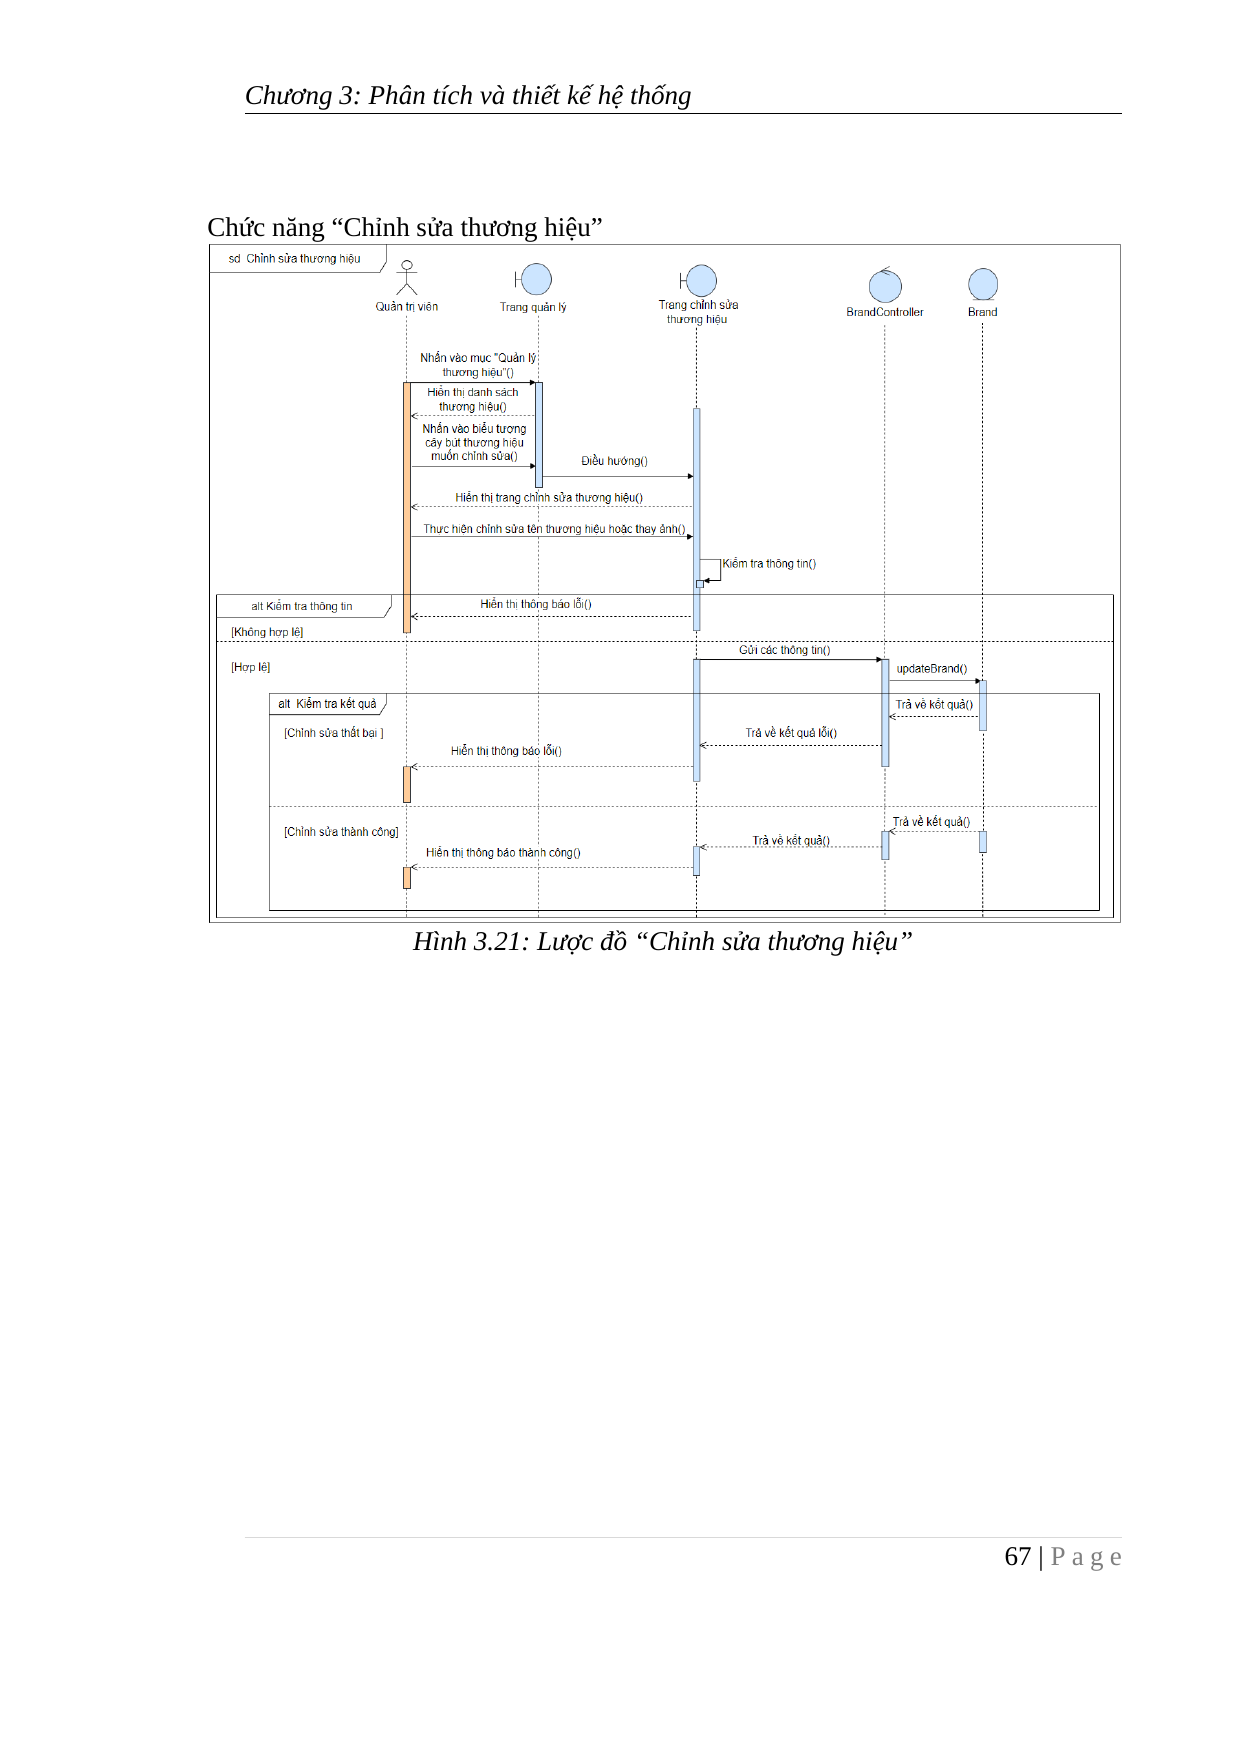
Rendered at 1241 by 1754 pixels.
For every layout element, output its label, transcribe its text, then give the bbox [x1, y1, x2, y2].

text Hình 3.21: Lược đồ “Chỉnh sửa thương hiệu” [207, 925, 1122, 956]
picture [207, 242, 1123, 925]
text Chức năng “Chỉnh sửa thương hiệu” [207, 211, 1122, 242]
